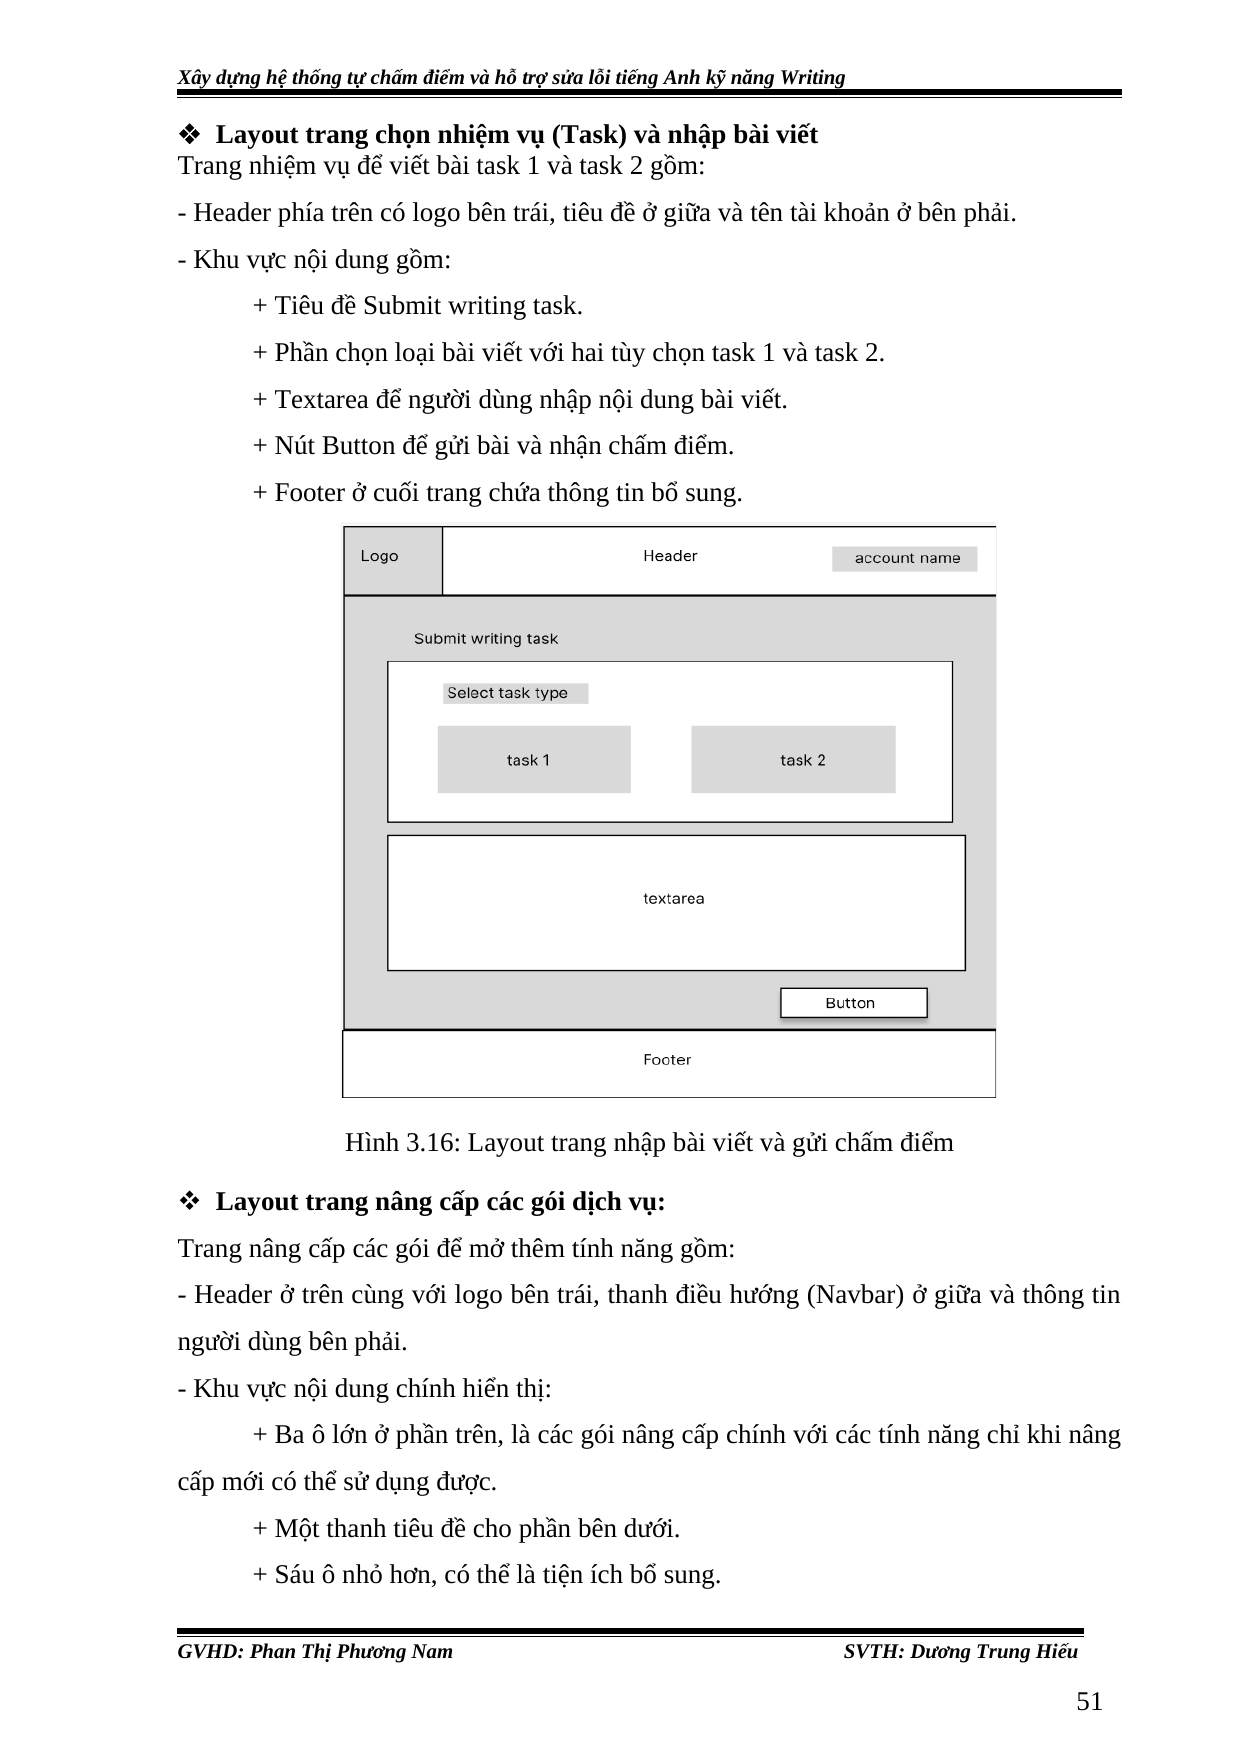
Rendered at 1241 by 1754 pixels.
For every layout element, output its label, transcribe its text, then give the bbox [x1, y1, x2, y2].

text + Tiêu đề Submit writing task. [177, 289, 1122, 321]
text - Header ở trên cùng với logo bên trái, thanh điều hướng (Navbar) ở giữa và thông tin người dùng bên phải. [177, 1278, 1122, 1356]
text Trang nhiệm vụ để viết bài task 1 và task 2 gồm: [177, 149, 1122, 181]
text + Phần chọn loại bài viết với hai tùy chọn task 1 và task 2. [177, 336, 1122, 367]
text + Sáu ô nhỏ hơn, có thể là tiện ích bổ sung. [177, 1558, 1122, 1589]
text - Header phía trên có logo bên trái, tiêu đề ở giữa và tên tài khoản ở bên phải. [177, 196, 1122, 227]
text + Textarea để người dùng nhập nội dung bài viết. [177, 383, 1122, 414]
text + Footer ở cuối trang chứa thông tin bổ sung. [177, 476, 1122, 507]
text - Khu vực nội dung chính hiển thị: [177, 1372, 1122, 1403]
text Trang nâng cấp các gói để mở thêm tính năng gồm: [177, 1232, 1122, 1263]
text - Khu vực nội dung gồm: [177, 243, 1122, 274]
picture [340, 522, 997, 1098]
text + Ba ô lớn ở phần trên, là các gói nâng cấp chính với các tính năng chỉ khi nâng cấp mới có thể sử dụng được. [177, 1418, 1122, 1496]
text + Nút Button để gửi bài và nhận chấm điểm. [177, 429, 1122, 461]
list Layout trang nâng cấp các gói dịch vụ: [177, 1185, 1122, 1216]
text + Một thanh tiêu đề cho phần bên dưới. [177, 1512, 1122, 1543]
list Layout trang chọn nhiệm vụ (Task) và nhập bài viết [177, 118, 1122, 149]
